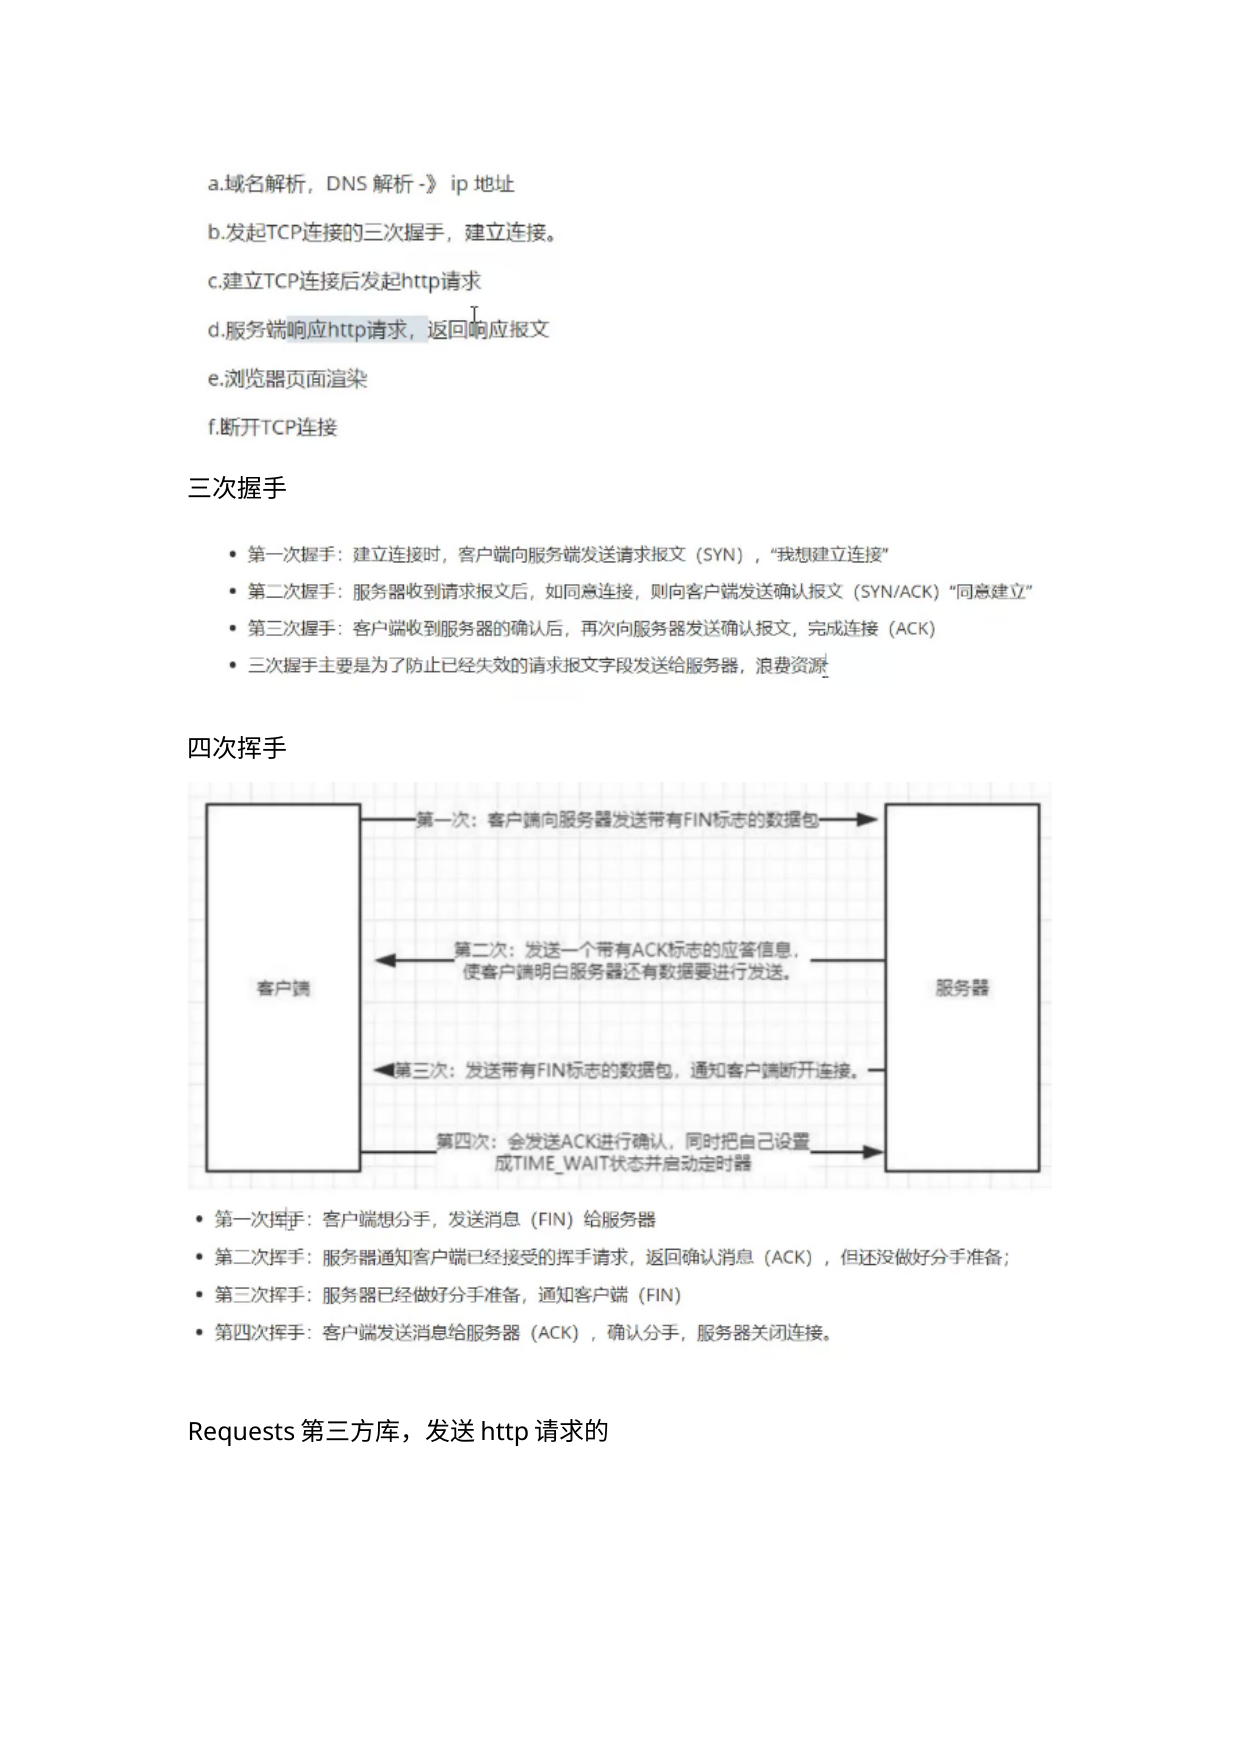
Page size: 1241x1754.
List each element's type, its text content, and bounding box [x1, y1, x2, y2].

picture [187, 533, 1052, 701]
list 三次握手 [187, 454, 1053, 519]
picture [187, 782, 1052, 1361]
picture [187, 164, 568, 452]
list 四次挥手 [187, 714, 1053, 779]
list Requests第三方库，发送http请求的 [187, 1397, 1053, 1462]
